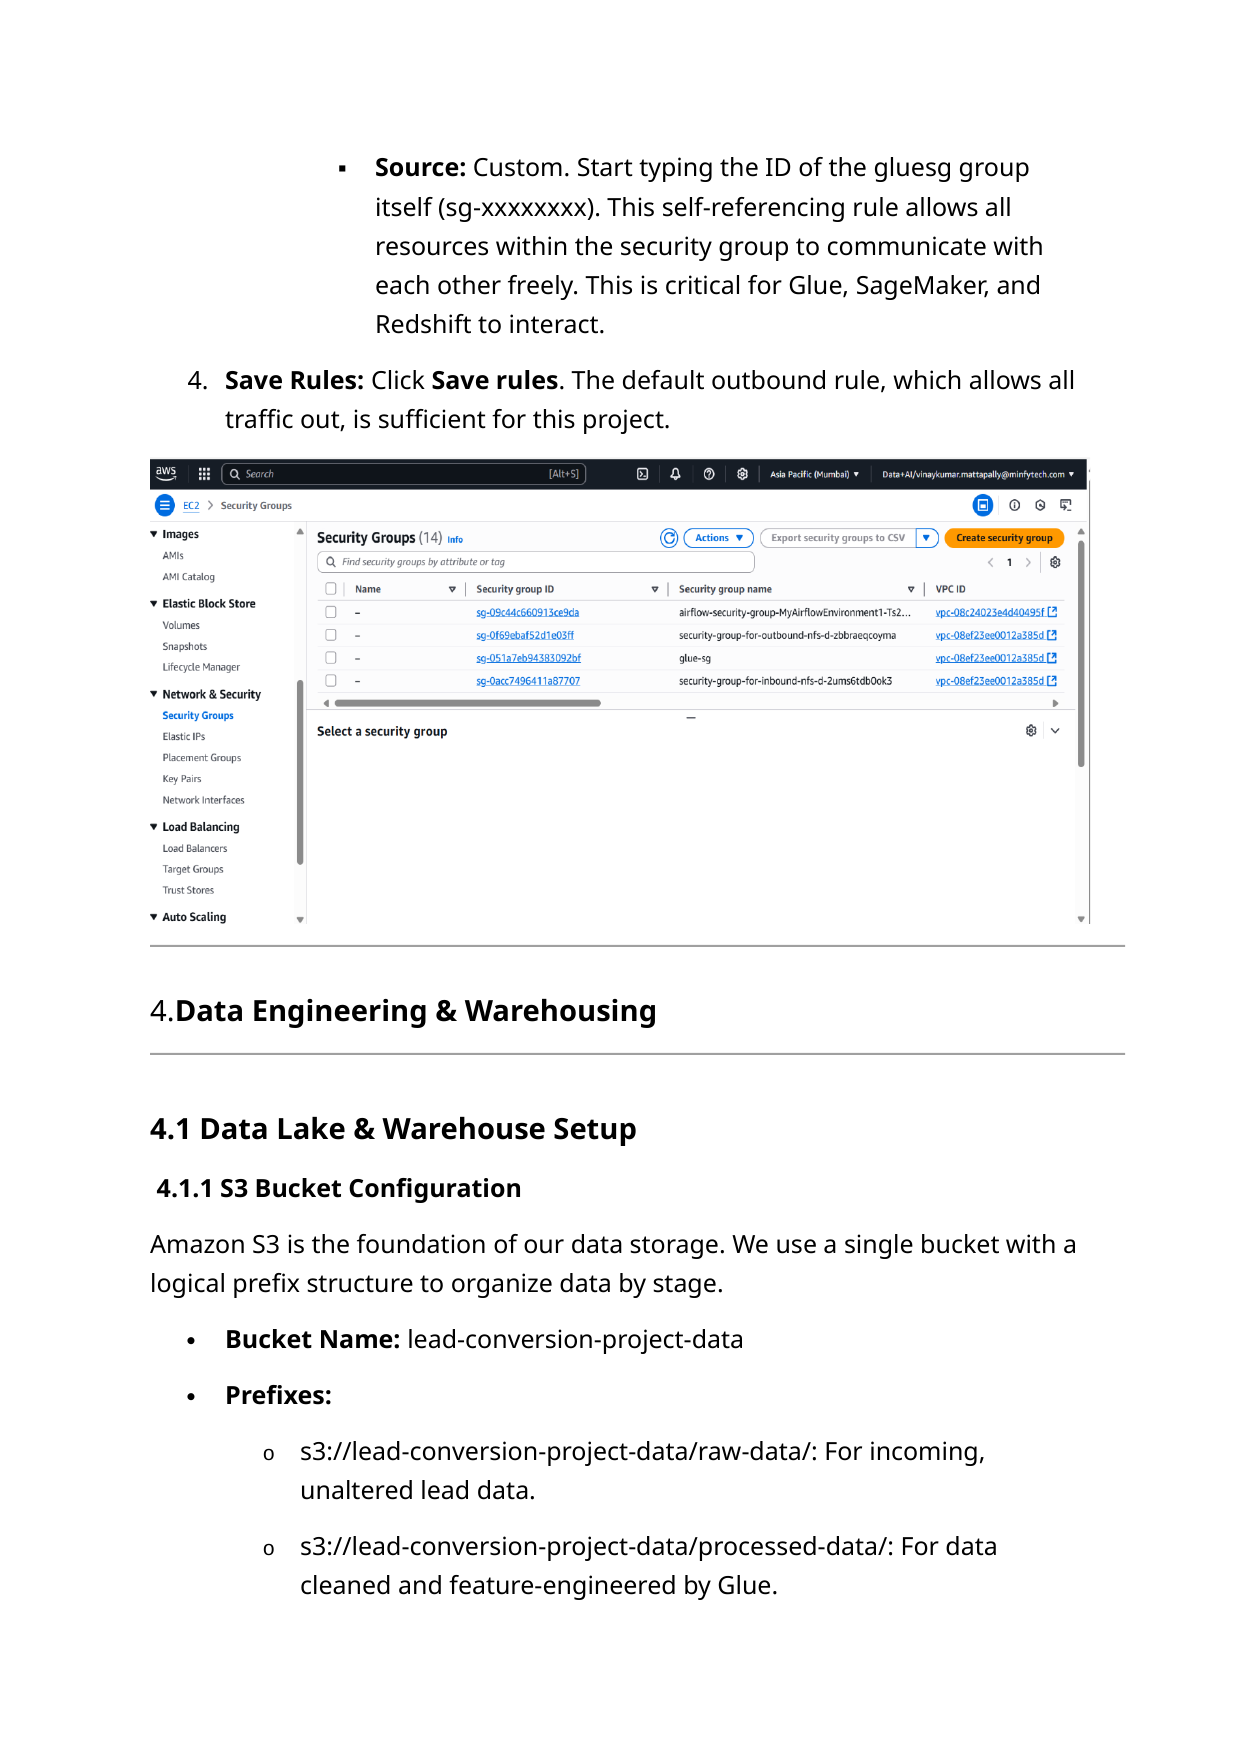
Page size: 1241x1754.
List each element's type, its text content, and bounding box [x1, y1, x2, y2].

text Amazon S3 is the foundation of our data storage. We use a single bucket with a logical prefix structure to organize data by stage. [150, 1227, 1090, 1300]
list s3://lead-conversion-project-data/raw-data/: For incoming, unaltered lead data. [262, 1433, 1090, 1507]
list Prefixes: [187, 1378, 1090, 1412]
text 4.Data Engineering & Warehousing [150, 947, 1090, 1030]
list Bucket Name: lead-conversion-project-data [187, 1322, 1090, 1356]
picture [150, 457, 1091, 924]
list Source: Custom. Start typing the ID of the gluesg group itself (sg-xxxxxxxx). This self-referencing rule allows all resources within the security group to communicate with each other freely. This is critical for Glue, SageMaker, and Redshift to interact. [337, 150, 1090, 341]
list s3://lead-conversion-project-data/processed-data/: For data cleaned and feature-engineered by Glue. [262, 1528, 1090, 1602]
text 4.1 Data Lake & Warehouse Setup [150, 1109, 1090, 1148]
list Save Rules: Click Save rules. The default outbound rule, which allows all traffic out, is sufficient for this project. [187, 362, 1090, 436]
text 4.1.1 S3 Bucket Configuration [150, 1171, 1090, 1205]
